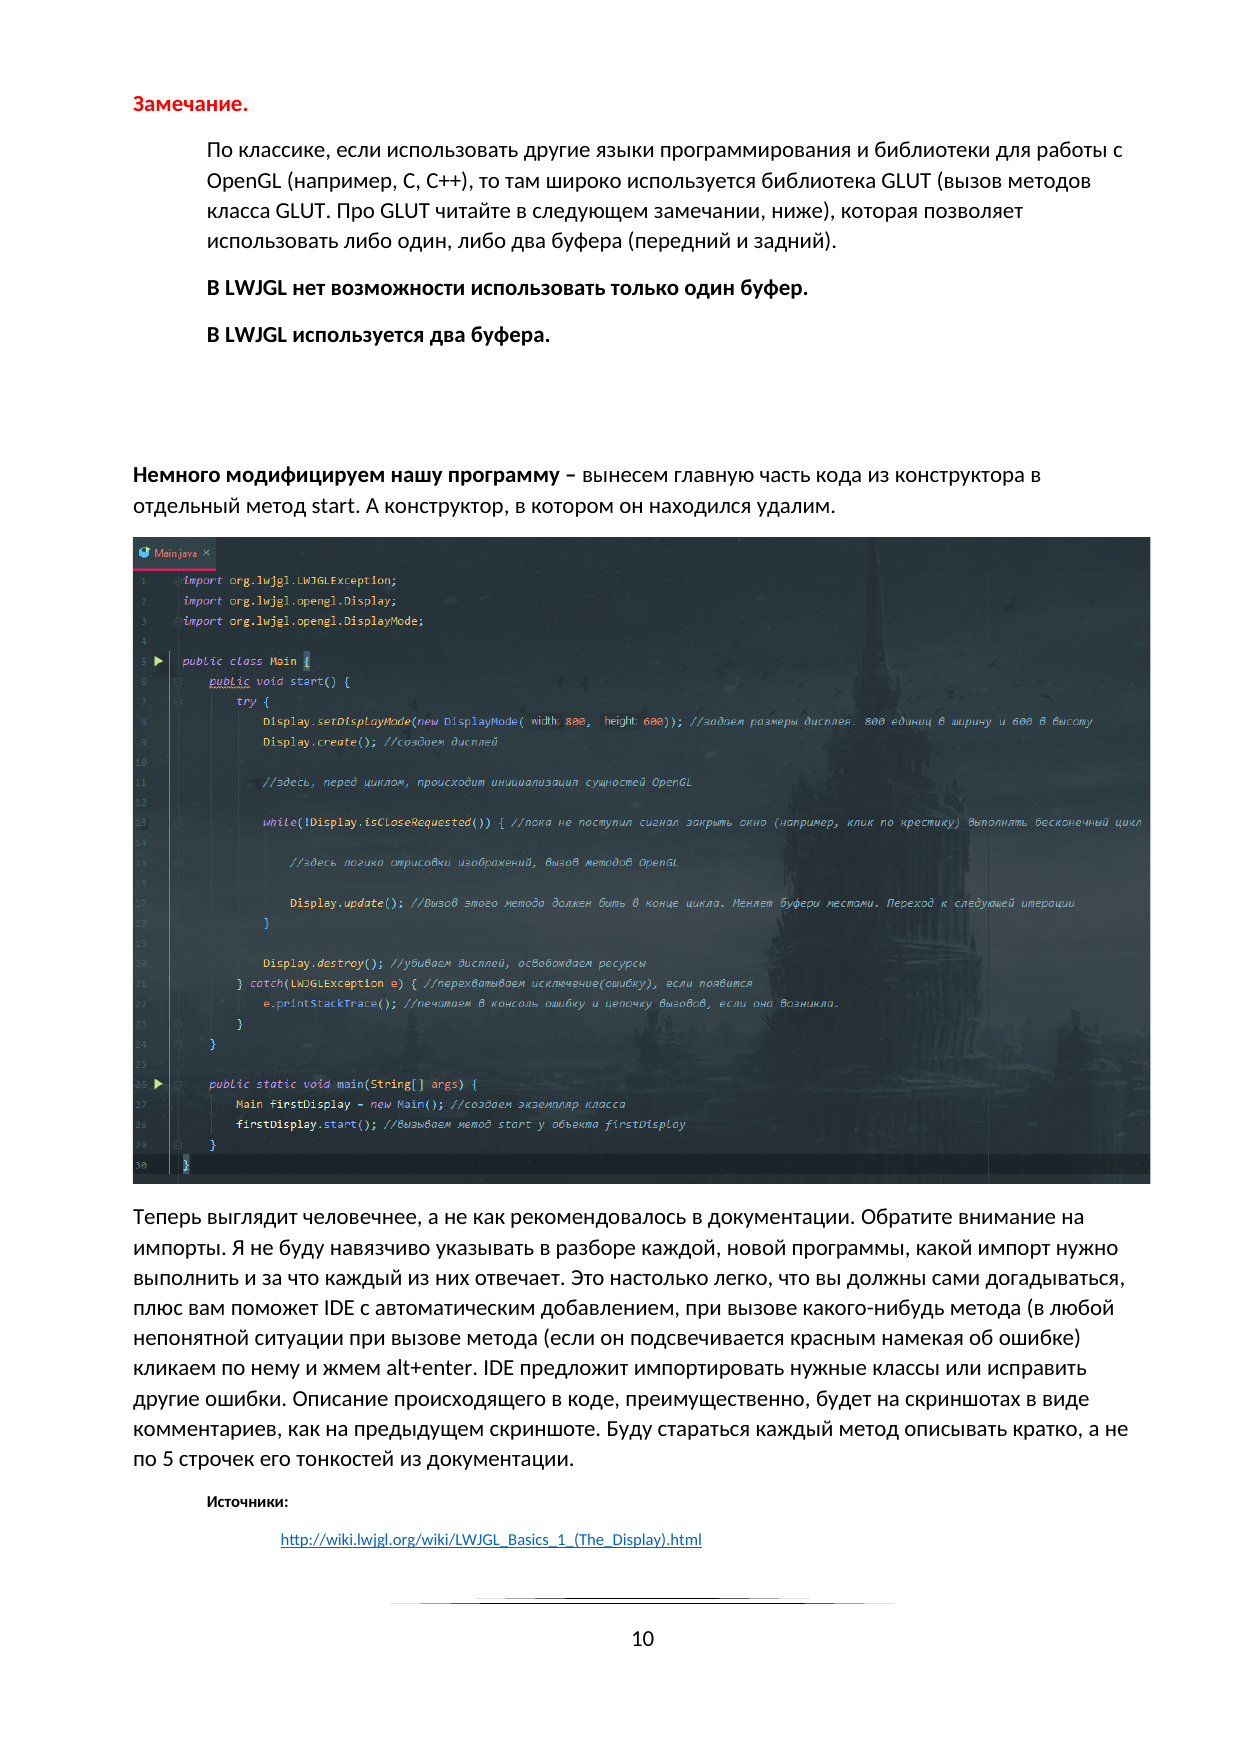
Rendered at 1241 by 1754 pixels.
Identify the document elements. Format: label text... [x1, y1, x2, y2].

text Теперь выглядит человечнее, а не как рекомендовалось в документации. Обратите внимание на импорты. Я не буду навязчиво указывать в разборе каждой, новой программы, какой импорт нужно выполнить и за что каждый из них отвечает. Это настолько легко, что вы должны сами догадываться, плюс вам поможет IDE с автоматическим добавлением, при вызове какого-нибудь метода (в любой непонятной ситуации при вызове метода (если он подсвечивается красным намекая об ошибке) кликаем по нему и жмем alt+enter. IDE предложит импортировать нужные классы или исправить другие ошибки. Описание происходящего в коде, преимущественно, будет на скриншотах в виде комментариев, как на предыдущем скриншоте. Буду стараться каждый метод описывать кратко, а не по 5 строчек его тонкостей из документации. [133, 1202, 1152, 1472]
text В LWJGL используется два буфера. [207, 320, 1152, 348]
text Немного модифицируем нашу программу – вынесем главную часть кода из конструктора в отдельный метод start. А конструктор, в котором он находился удалим. [133, 461, 1152, 519]
text В LWJGL нет возможности использовать только один буфер. [207, 273, 1152, 301]
text Источники: [207, 1491, 1152, 1511]
text Замечание. [133, 89, 1152, 117]
picture [132, 537, 1151, 1184]
text http://wiki.lwjgl.org/wiki/LWJGL_Basics_1_(The_Display).html [207, 1529, 1152, 1550]
text По классике, если использовать другие языки программирования и библиотеки для работы с OpenGL (например, С, С++), то там широко используется библиотека GLUT (вызов методов класса GLUT. Про GLUT читайте в следующем замечании, ниже), которая позволяет использовать либо один, либо два буфера (передний и задний). [207, 136, 1152, 254]
